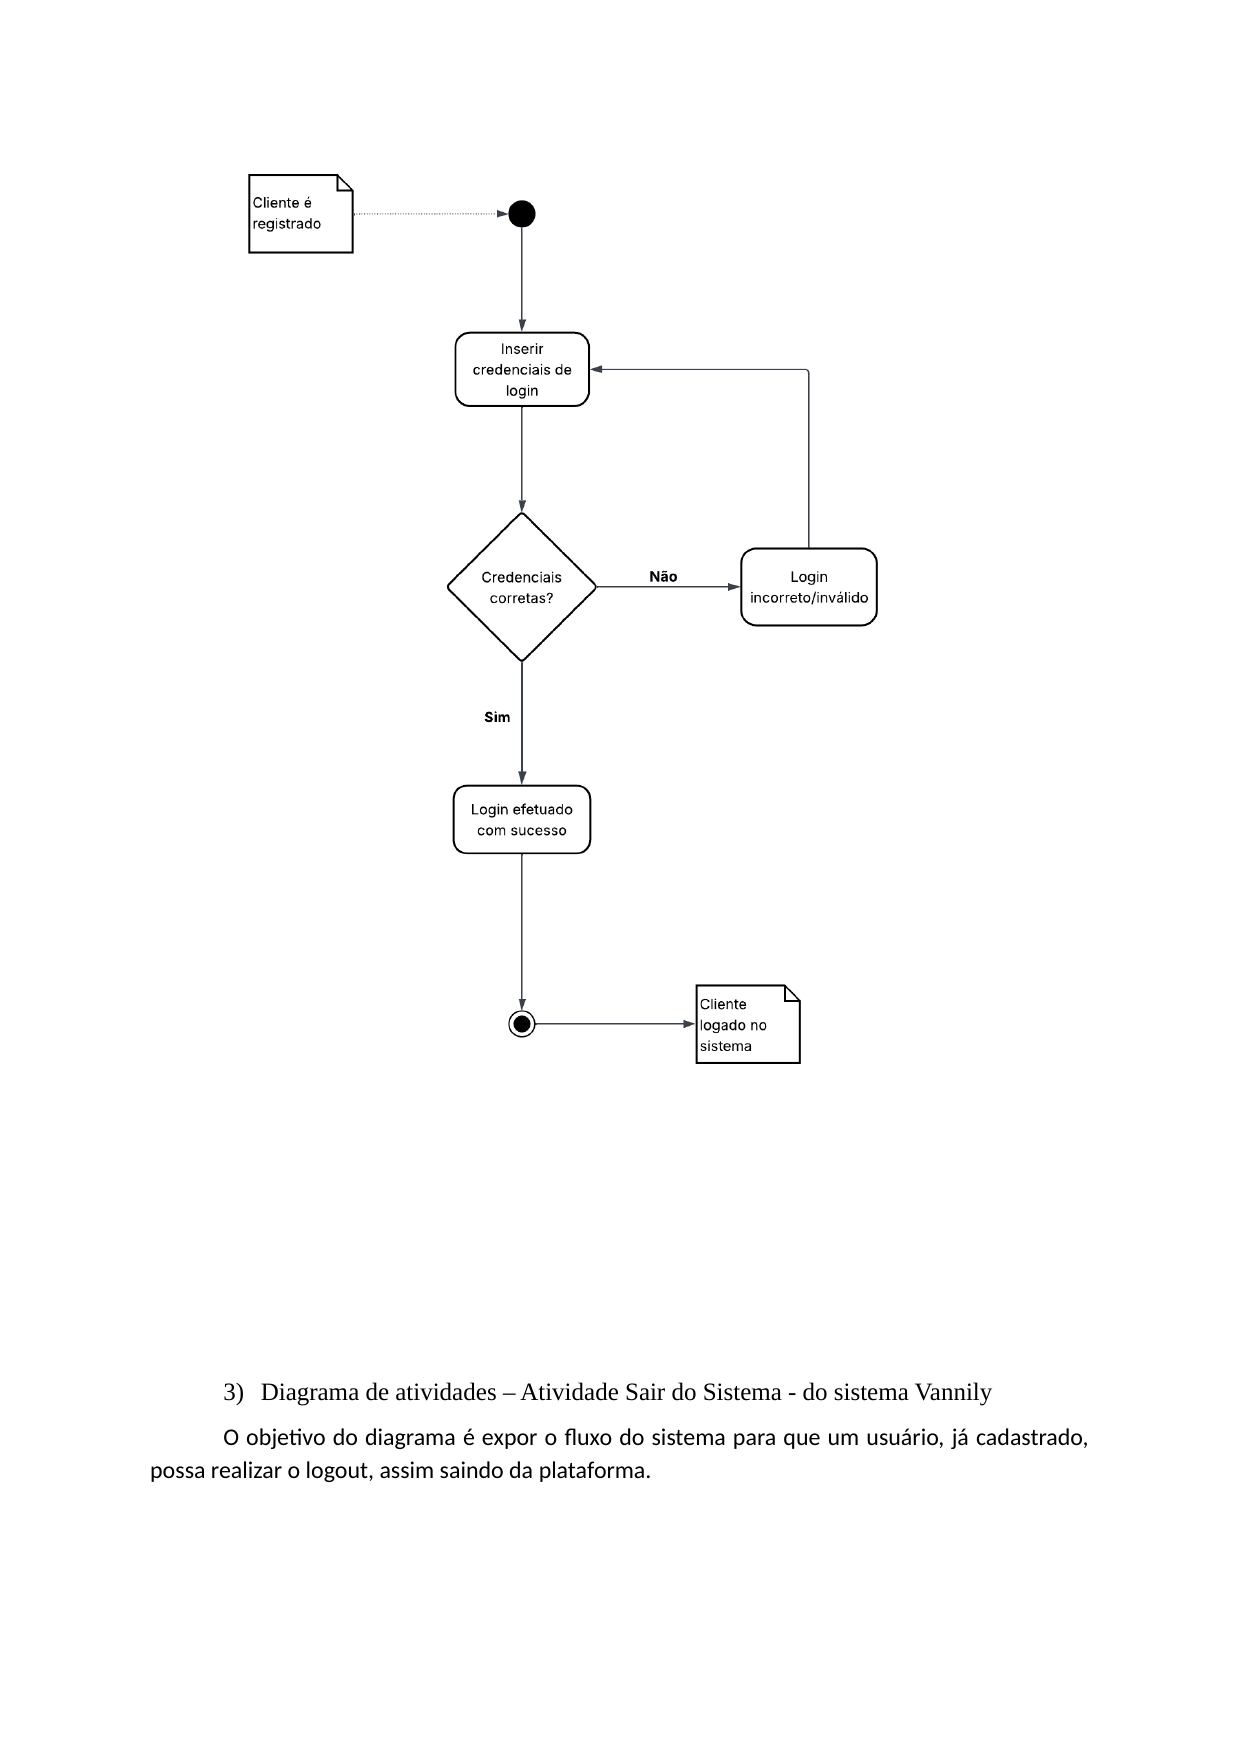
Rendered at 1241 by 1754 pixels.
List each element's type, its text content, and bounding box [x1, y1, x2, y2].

list Diagrama de atividades – Atividade Sair do Sistema - do sistema Vannily [223, 1377, 1090, 1406]
text O objetivo do diagrama é expor o fluxo do sistema para que um usuário, já cadastrado, possa realizar o logout, assim saindo da plataforma. [150, 1422, 1090, 1485]
picture [223, 150, 903, 1089]
